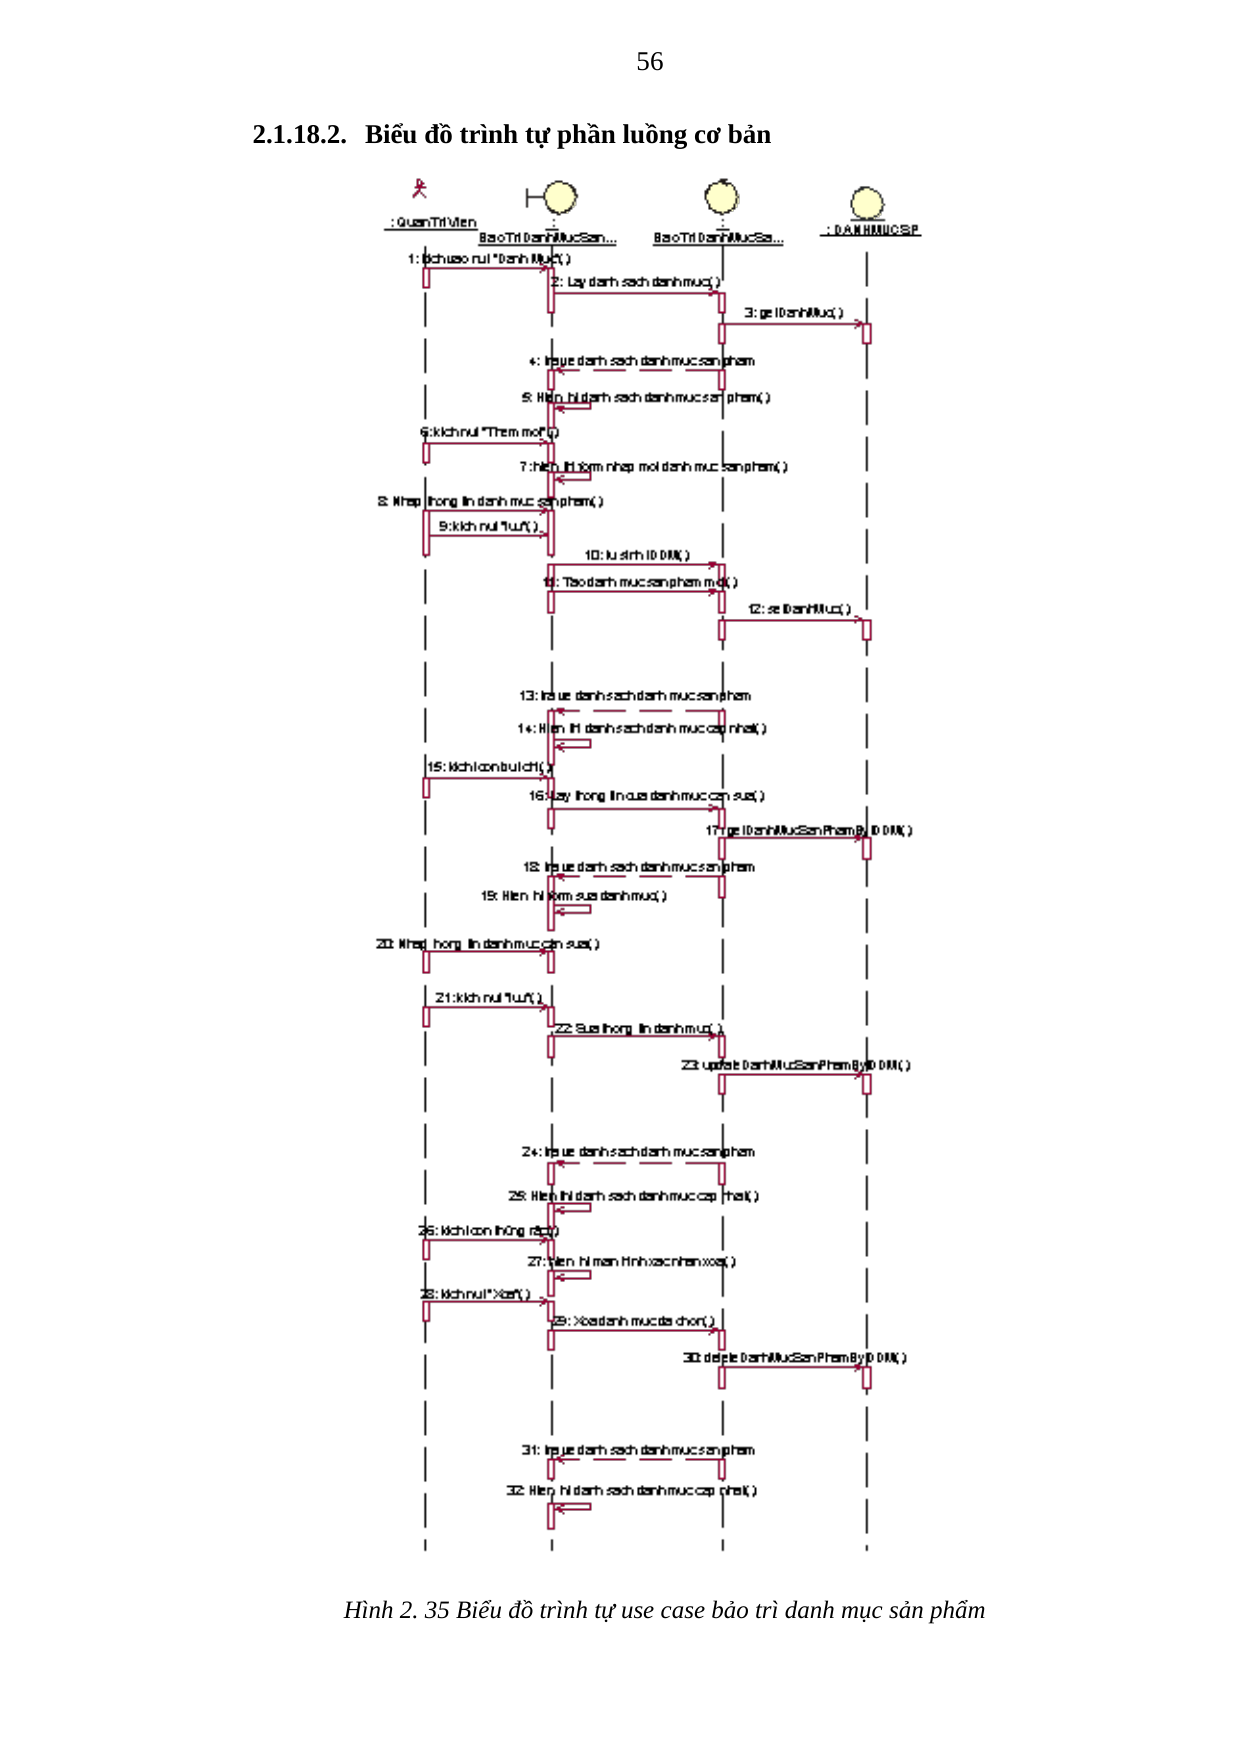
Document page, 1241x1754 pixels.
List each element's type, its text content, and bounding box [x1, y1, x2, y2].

picture [374, 164, 926, 1580]
list Biểu đồ trình tự phần luồng cơ bản [252, 118, 1122, 149]
text Hình 2. 35 Biểu đồ trình tự use case bảo trì danh mục sản phẩm [207, 1595, 1122, 1623]
